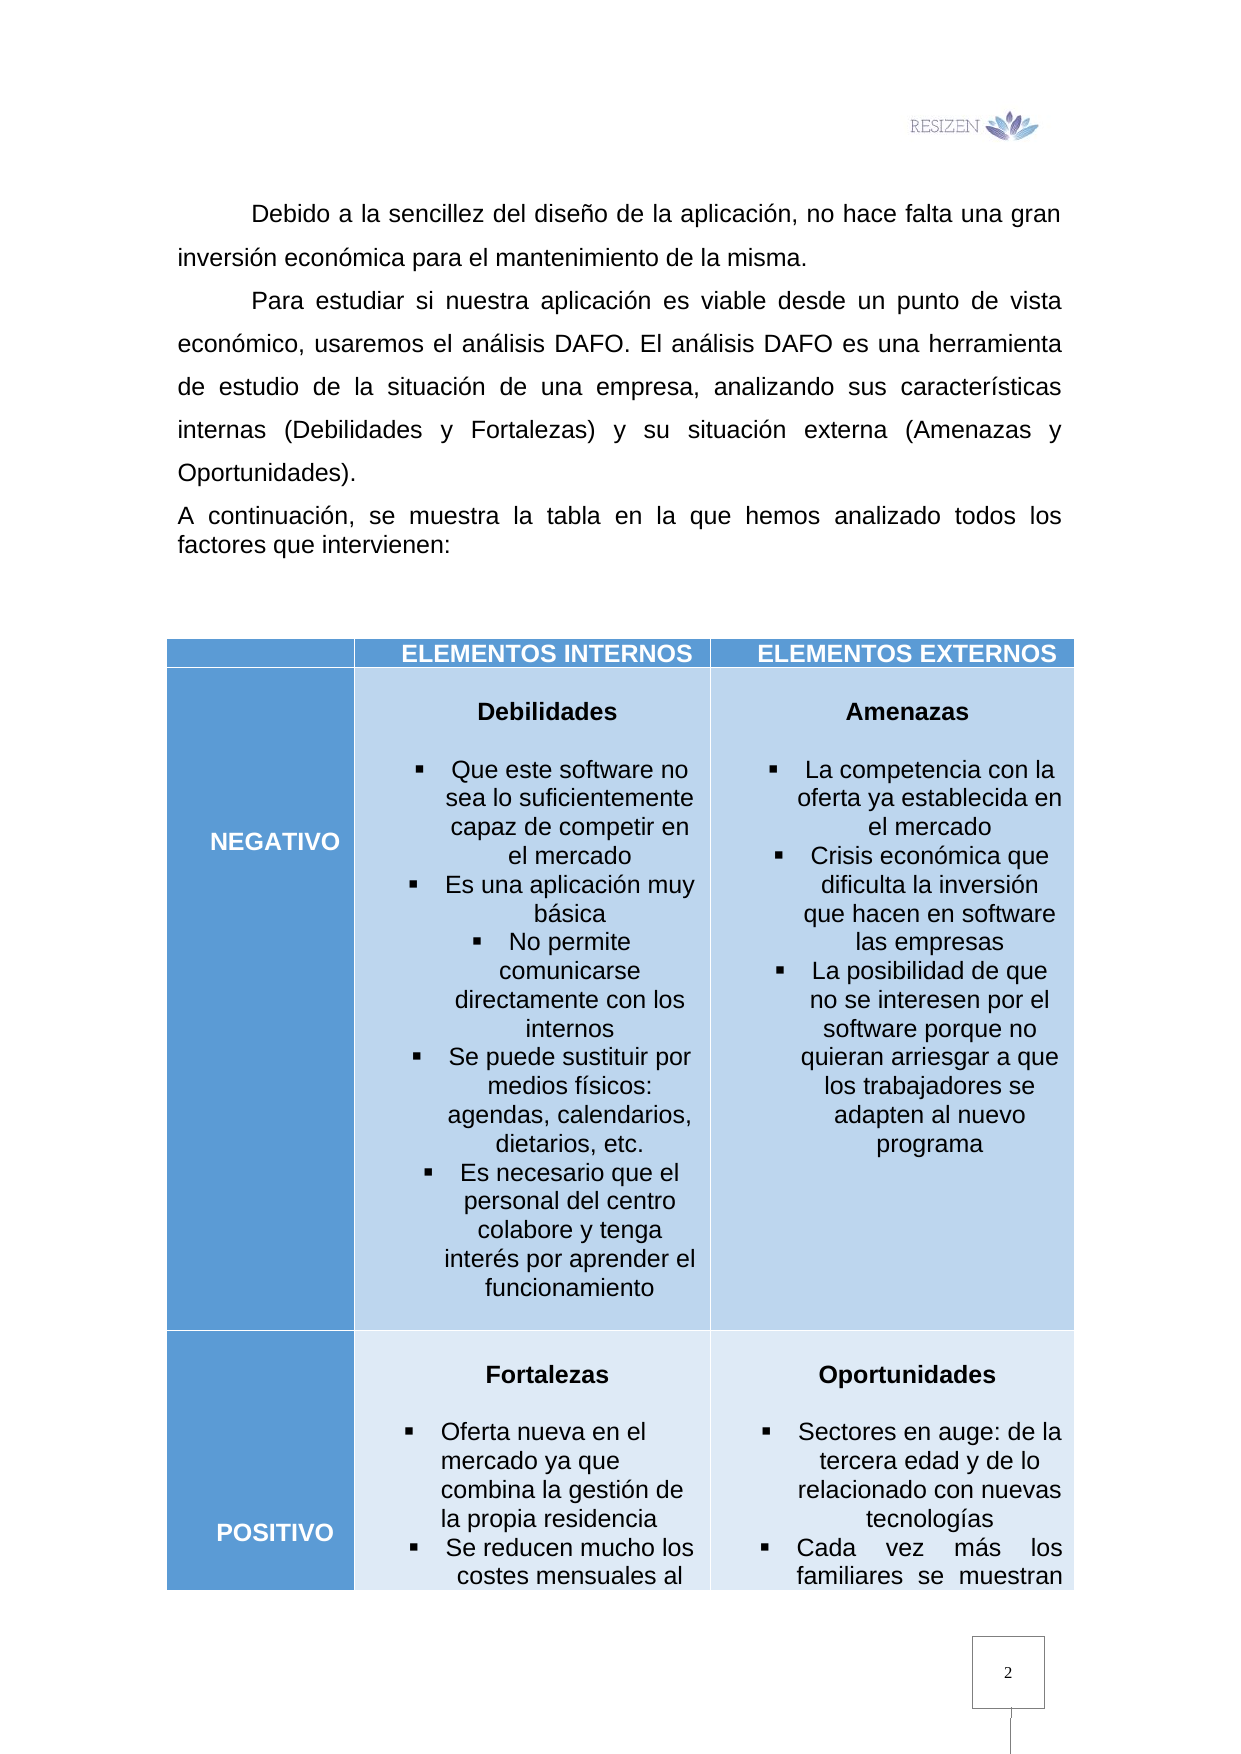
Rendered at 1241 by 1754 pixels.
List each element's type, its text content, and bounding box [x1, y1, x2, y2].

table_cell Amenazas La competencia con la oferta ya establecida en el mercado Crisis económica que dificulta la inversión que hacen en software las empresas La posibilidad de que no se interesen por el software porque no quieran arriesgar a que los trabajadores se adapten al nuevo programa [711, 668, 1074, 1330]
picture [886, 73, 1064, 171]
table_header ELEMENTOS INTERNOS [355, 639, 710, 667]
text A continuación, se muestra la tabla en la que hemos analizado todos los factores que intervienen: [177, 501, 1063, 559]
table_cell NEGATIVO [167, 668, 354, 1330]
table_cell Debilidades Que este software no sea lo suficientemente capaz de competir en el mercado Es una aplicación muy básica No permite comunicarse directamente con los internos Se puede sustituir por medios físicos: agendas, calendarios, dietarios, etc. Es necesario que el personal del centro colabore y tenga interés por aprender el funcionamiento [355, 668, 710, 1330]
table_cell POSITIVO [167, 1331, 354, 1590]
text Para estudiar si nuestra aplicación es viable desde un punto de vista económico, usaremos el análisis DAFO. El análisis DAFO es una herramienta de estudio de la situación de una empresa, analizando sus características internas (Debilidades y Fortalezas) y su situación externa (Amenazas y Oportunidades). [177, 286, 1063, 487]
table_header ELEMENTOS EXTERNOS [711, 639, 1074, 667]
text Debido a la sencillez del diseño de la aplicación, no hace falta una gran inversión económica para el mantenimiento de la misma. [177, 199, 1063, 271]
table_header [167, 639, 354, 667]
